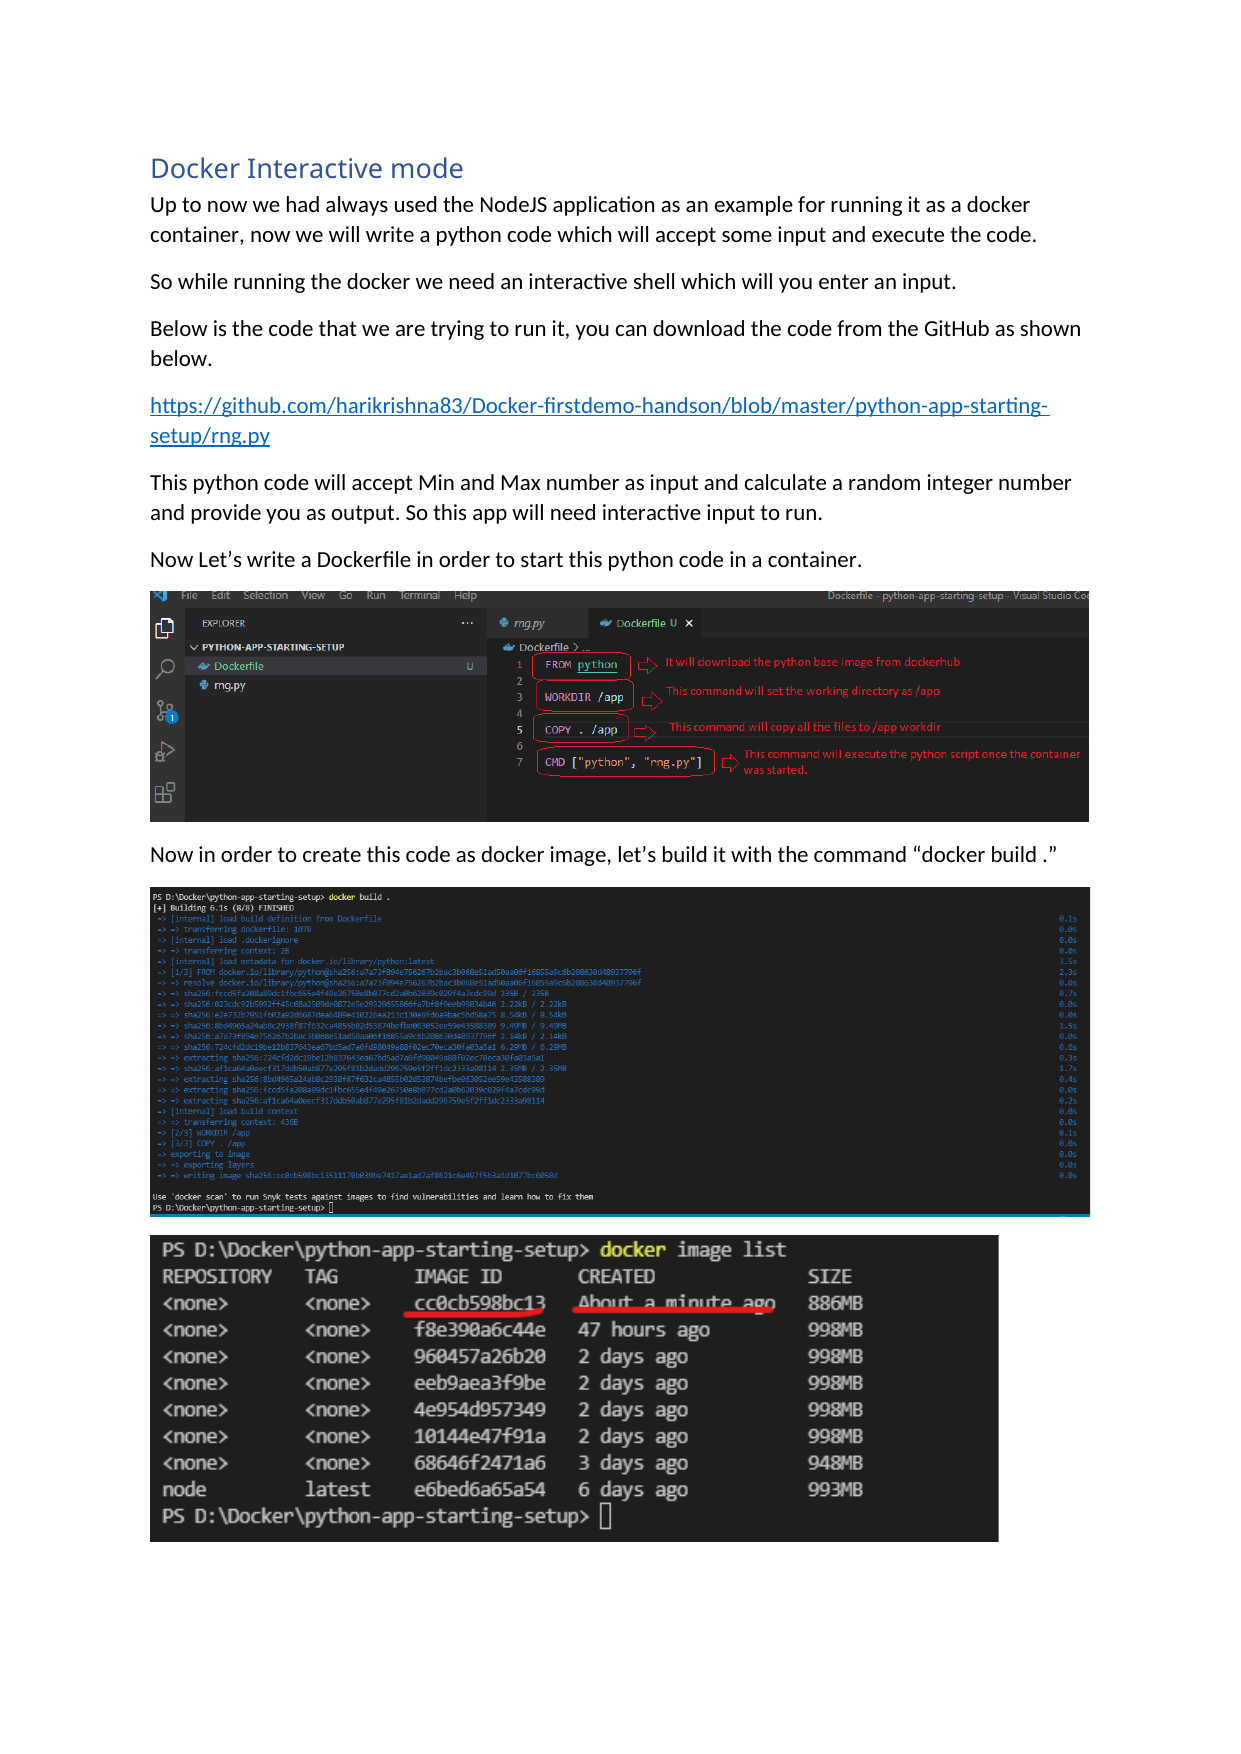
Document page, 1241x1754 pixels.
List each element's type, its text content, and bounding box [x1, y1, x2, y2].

picture [150, 591, 1089, 822]
picture [150, 887, 1091, 1217]
text Now Let’s write a Dockerfile in order to start this python code in a container. [150, 545, 1090, 573]
text So while running the docker we need an interactive shell which will you enter an input. [150, 267, 1090, 295]
text Now in order to create this code as docker image, let’s build it with the command “docker build .” [150, 840, 1090, 868]
subtitle Docker Interactive mode [150, 150, 1090, 187]
text Below is the code that we are trying to run it, you can download the code from the GitHub as shown below. [150, 314, 1090, 372]
text Up to now we had always used the NodeJS application as an example for running it as a docker container, now we will write a python code which will accept some input and execute the code. [150, 190, 1090, 248]
text This python code will accept Min and Max number as input and calculate a random integer number and provide you as output. So this app will need interactive input to run. [150, 468, 1090, 526]
picture [150, 1235, 999, 1542]
text https://github.com/harikrishna83/Docker-firstdemo-handson/blob/master/python-app-starting-setup/rng.py [150, 391, 1090, 449]
